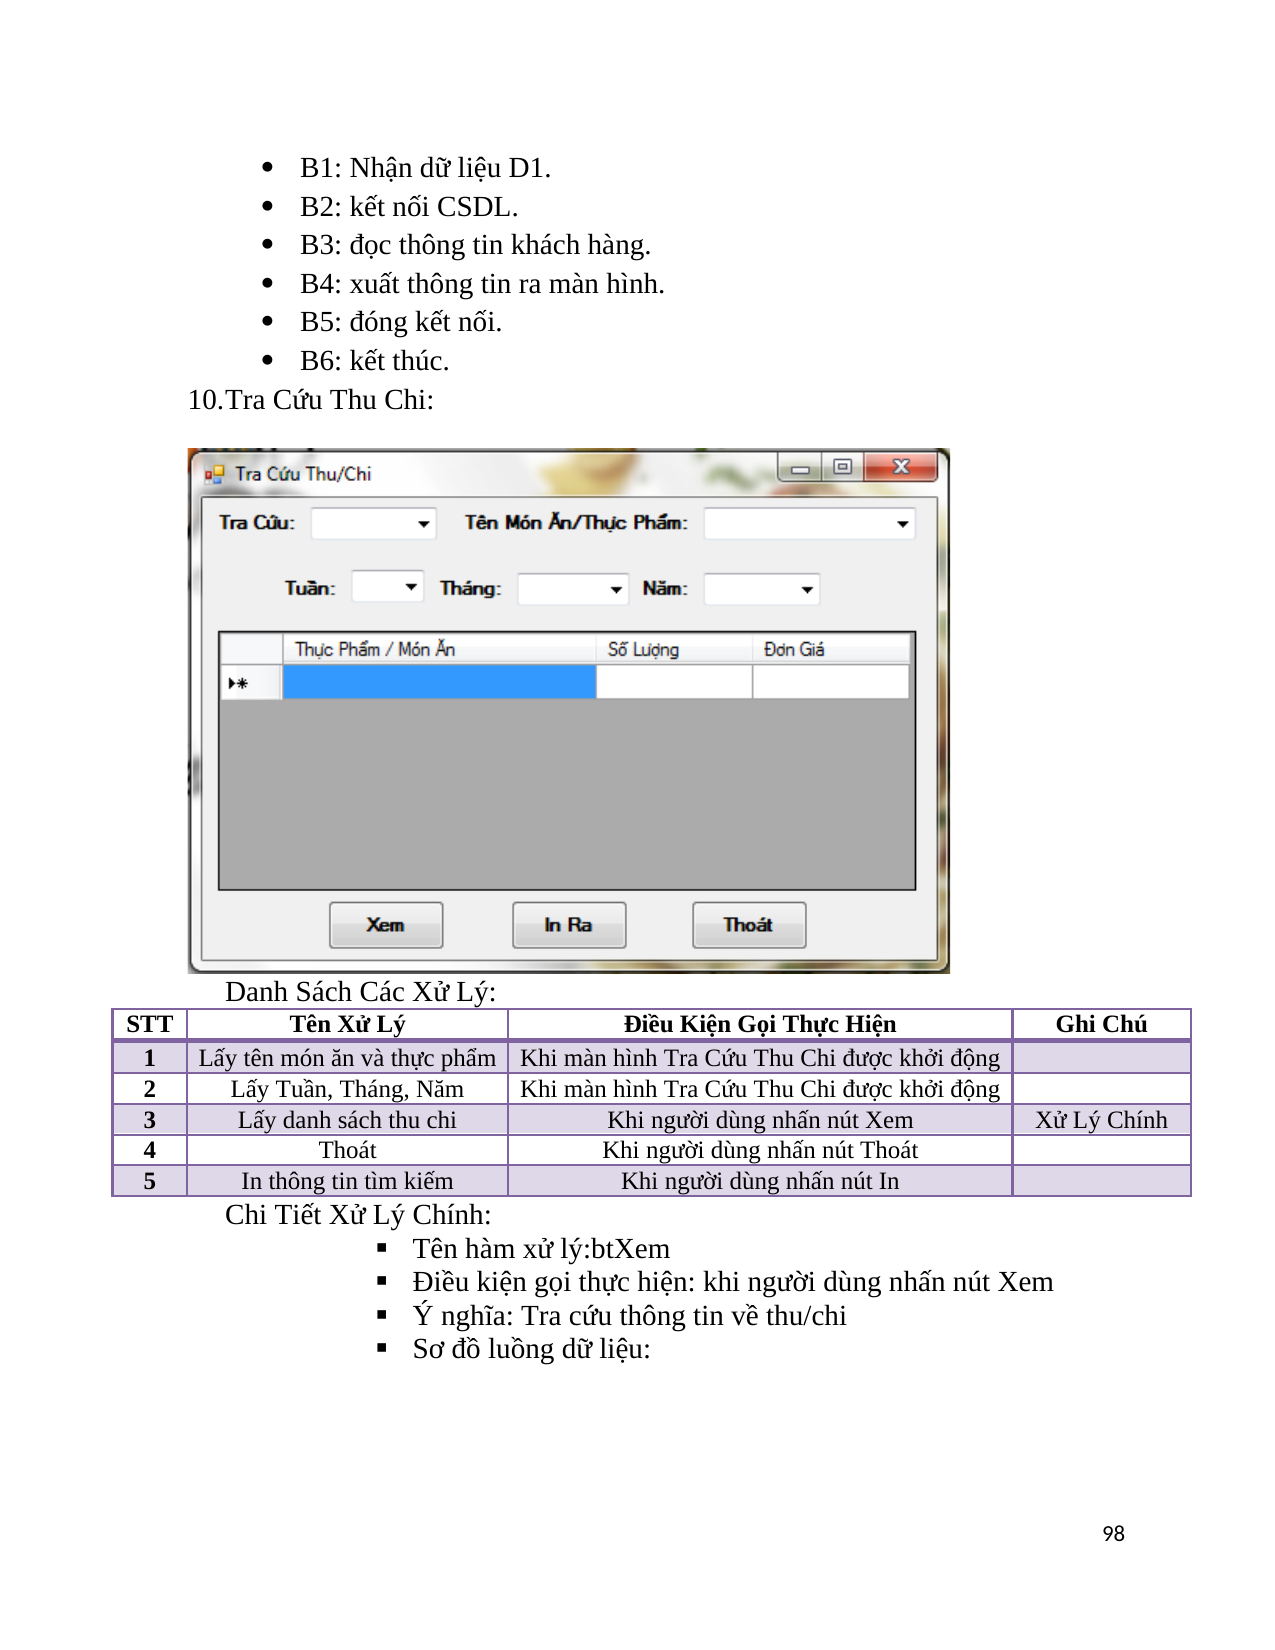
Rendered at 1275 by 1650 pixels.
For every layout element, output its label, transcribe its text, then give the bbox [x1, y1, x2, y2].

list B1: Nhận dữ liệu D1. [262, 150, 1125, 184]
list Sơ đồ luồng dữ liệu: [375, 1332, 1125, 1365]
table_cell Khi người dùng nhấn nút Xem [509, 1105, 1011, 1133]
table_cell 3 [114, 1105, 186, 1133]
list Ý nghĩa: Tra cứu thông tin về thu/chi [375, 1298, 1125, 1332]
table_cell Khi màn hình Tra Cứu Thu Chi được khởi động [509, 1074, 1011, 1103]
table_cell 1 [114, 1043, 186, 1072]
table_cell [1014, 1166, 1190, 1195]
table_header Điều Kiện Gọi Thực Hiện [509, 1010, 1011, 1038]
table_cell 2 [114, 1074, 186, 1103]
table_cell 4 [114, 1136, 186, 1164]
table_cell Xử Lý Chính [1014, 1105, 1190, 1133]
list B4: xuất thông tin ra màn hình. [262, 266, 1125, 299]
table_header Tên Xử Lý [188, 1010, 507, 1038]
list B5: đóng kết nối. [262, 304, 1125, 338]
table_cell Khi người dùng nhấn nút Thoát [509, 1136, 1011, 1164]
table_cell [1014, 1136, 1190, 1164]
table_header Ghi Chú [1014, 1010, 1190, 1038]
table_cell Khi người dùng nhấn nút In [509, 1166, 1011, 1195]
table_cell Khi màn hình Tra Cứu Thu Chi được khởi động [509, 1043, 1011, 1072]
table_cell Lấy danh sách thu chi [188, 1105, 507, 1133]
table_cell In thông tin tìm kiếm [188, 1166, 507, 1195]
table_cell 5 [114, 1166, 186, 1195]
table_cell Thoát [188, 1136, 507, 1164]
list Điều kiện gọi thực hiện: khi người dùng nhấn nút Xem [375, 1264, 1125, 1298]
list Tra Cứu Thu Chi: [187, 382, 1125, 415]
list B3: đọc thông tin khách hàng. [262, 227, 1125, 261]
table_cell [1014, 1043, 1190, 1072]
text Danh Sách Các Xử Lý: [150, 974, 1125, 1007]
table_cell [1014, 1074, 1190, 1103]
table_header STT [114, 1010, 186, 1038]
table_cell Lấy tên món ăn và thực phẩm [188, 1043, 507, 1072]
list B2: kết nối CSDL. [262, 189, 1125, 222]
picture [187, 448, 951, 974]
text Chi Tiết Xử Lý Chính: [150, 1197, 1125, 1231]
list B6: kết thúc. [262, 343, 1125, 377]
table_cell Lấy Tuần, Tháng, Năm [188, 1074, 507, 1103]
list Tên hàm xử lý:btXem [375, 1231, 1125, 1264]
